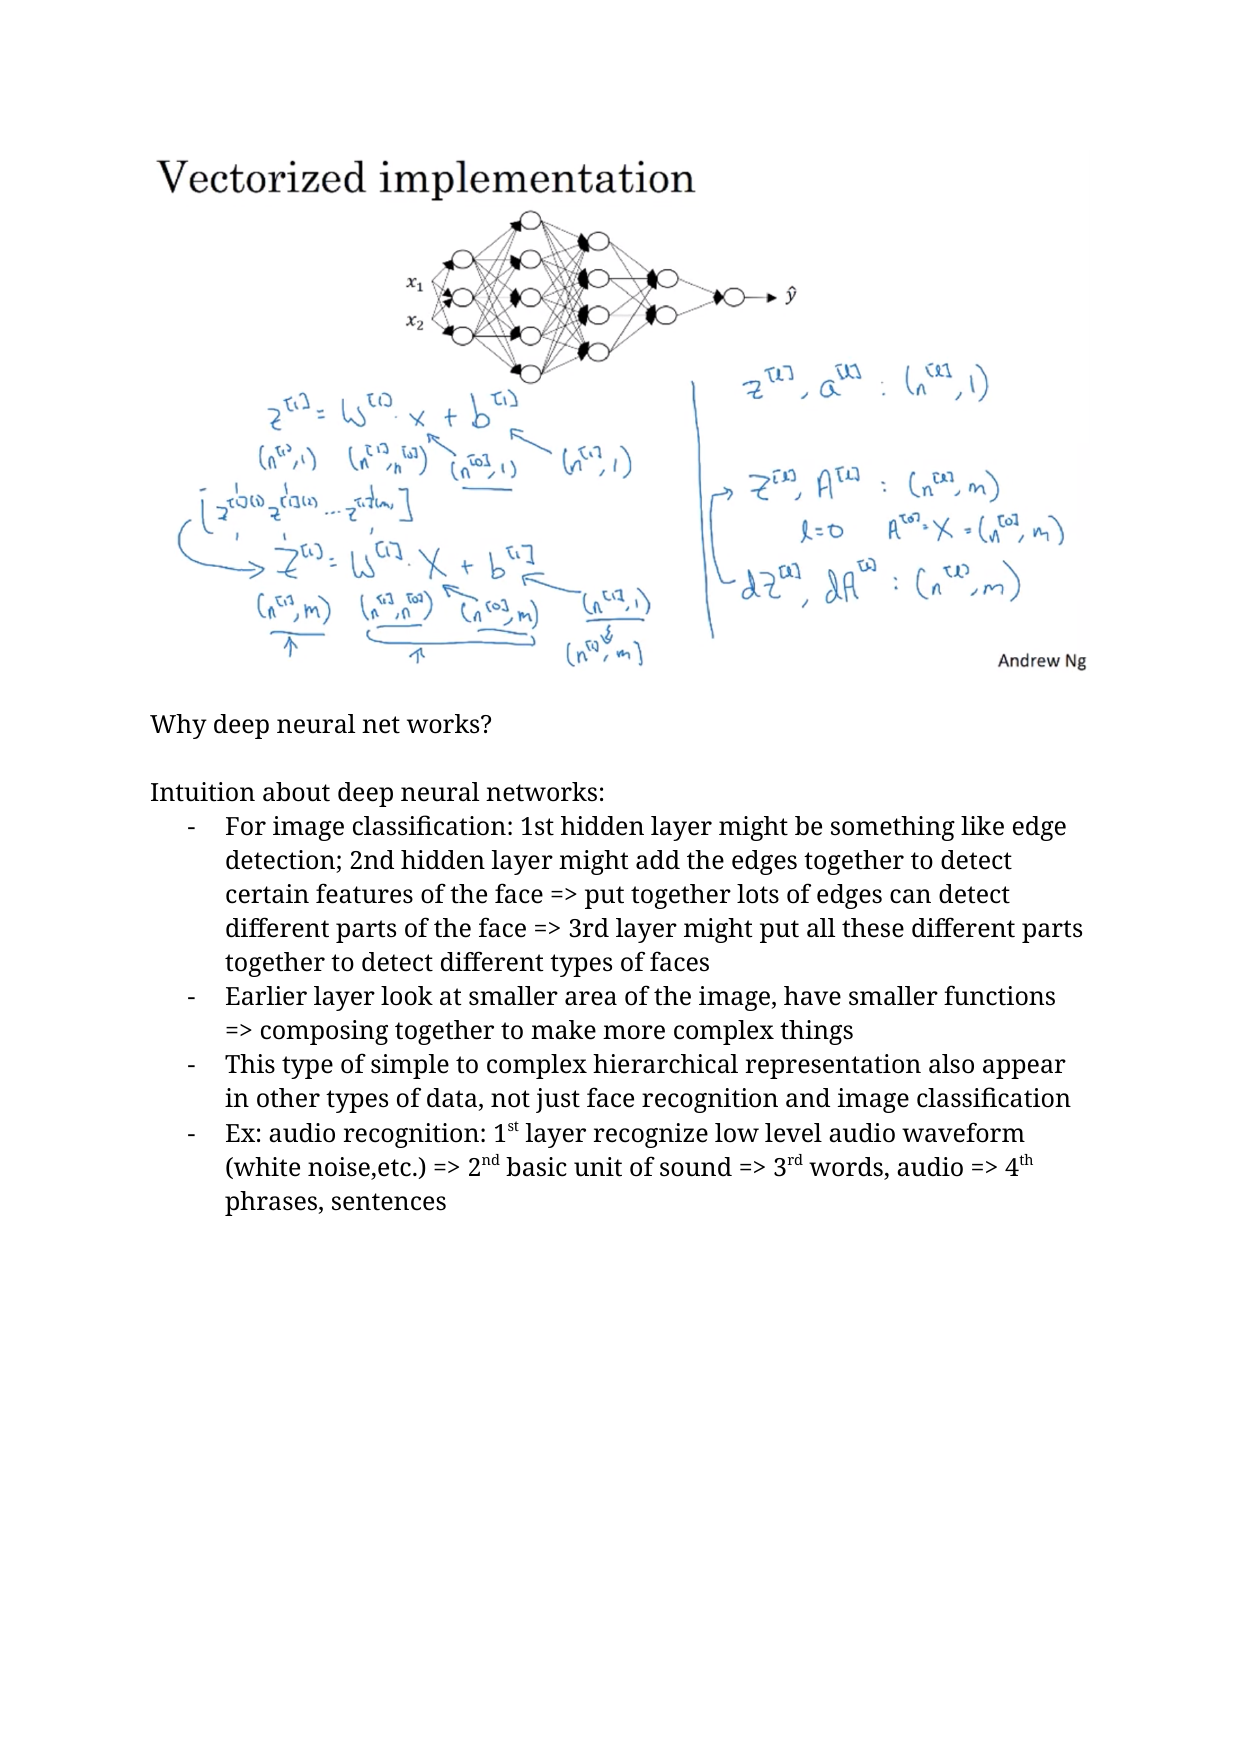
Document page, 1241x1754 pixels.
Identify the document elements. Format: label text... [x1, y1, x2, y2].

list Ex: audio recognition: 1st layer recognize low level audio waveform (white noise,etc.) => 2nd basic unit of sound => 3rd words, audio => 4th phrases, sentences [187, 1115, 1090, 1217]
list Earlier layer look at smaller area of the image, have smaller functions => composing together to make more complex things [187, 979, 1090, 1047]
text Intuition about deep neural networks: [150, 774, 1090, 809]
list This type of simple to complex hierarchical representation also appear in other types of data, not just face recognition and image classification [187, 1047, 1090, 1115]
picture [150, 150, 1090, 673]
text Why deep neural net works? [150, 706, 1090, 741]
list For image classification: 1st hidden layer might be something like edge detection; 2nd hidden layer might add the edges together to detect certain features of the face => put together lots of edges can detect different parts of the face => 3rd layer might put all these different parts together to detect different types of faces [187, 809, 1090, 979]
